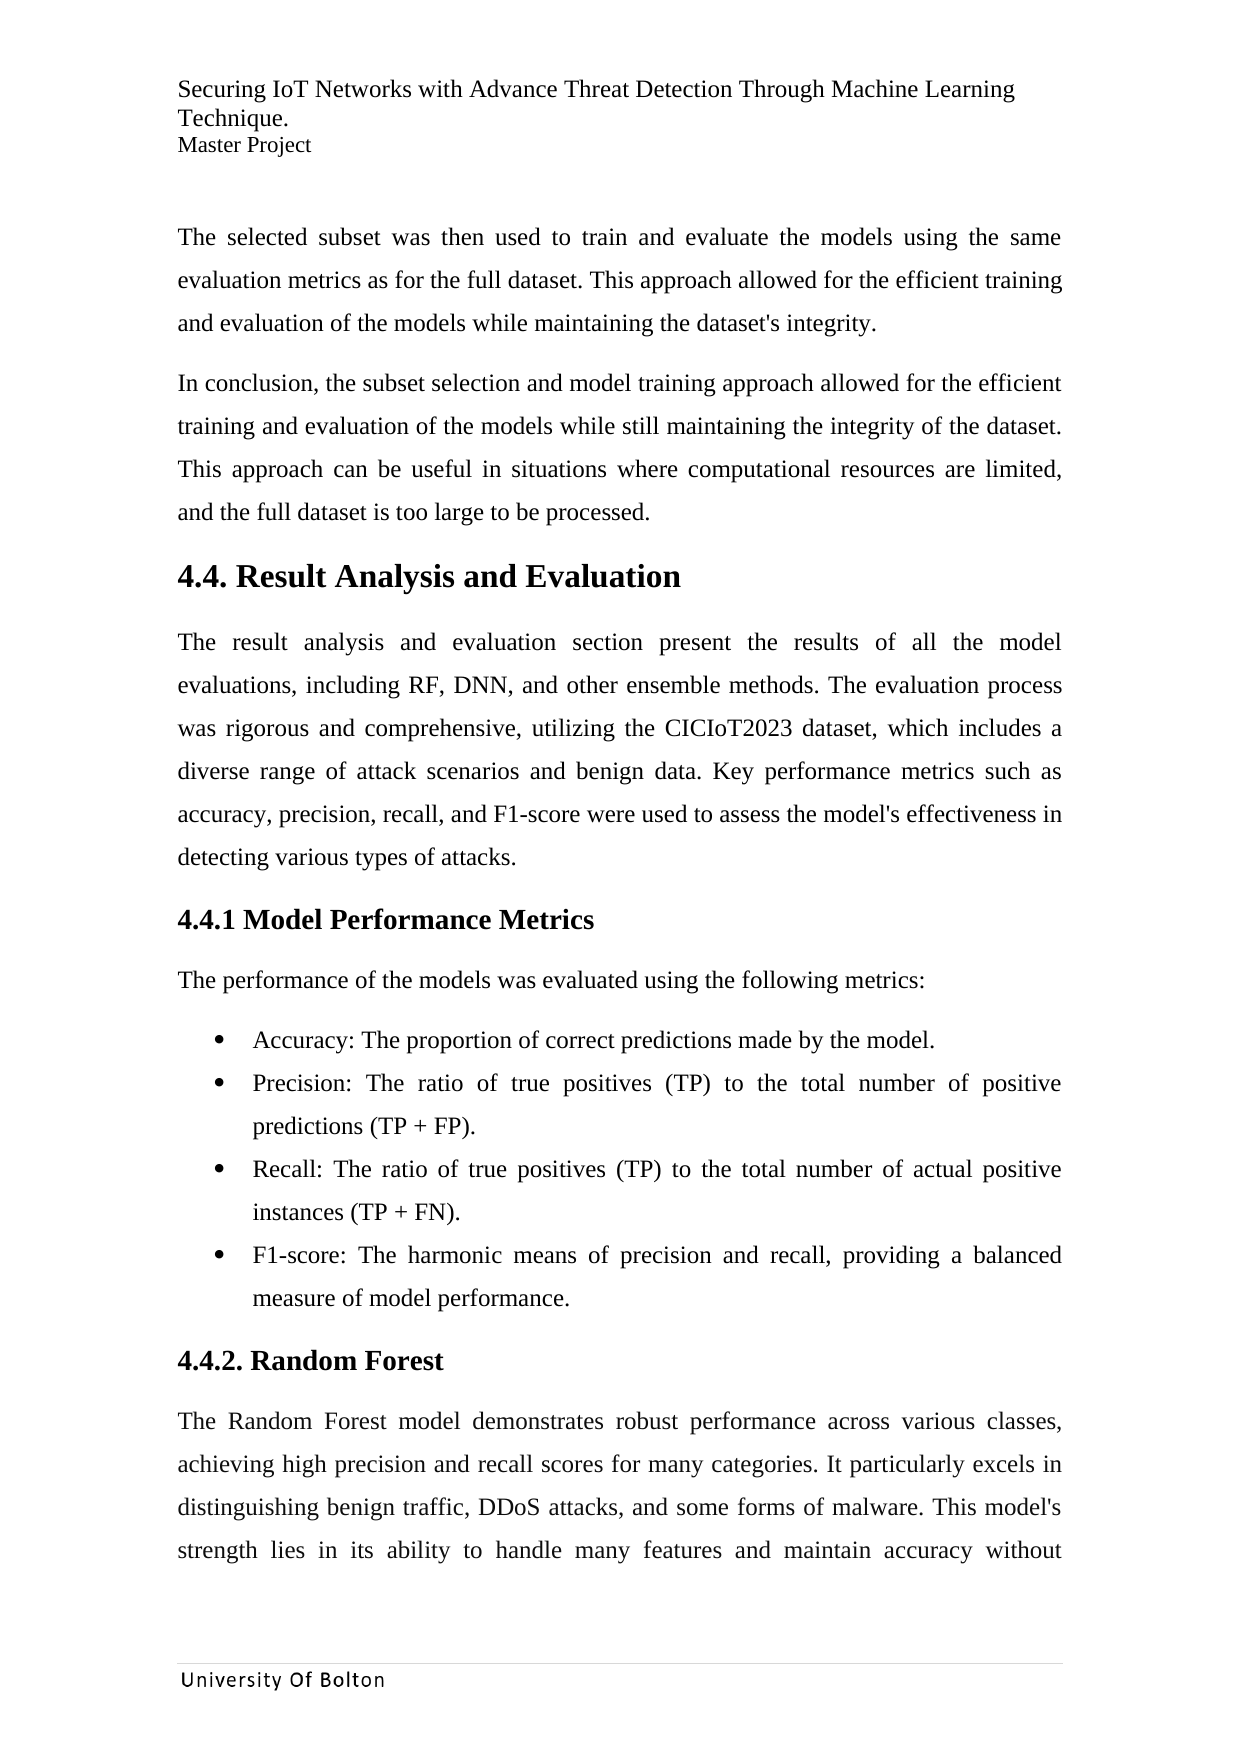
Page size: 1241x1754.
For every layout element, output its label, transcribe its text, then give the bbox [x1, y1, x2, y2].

picture [177, 1665, 387, 1691]
list Recall: The ratio of true positives (TP) to the total number of actual positive instances (TP + FN). [215, 1154, 1063, 1226]
list F1-score: The harmonic means of precision and recall, providing a balanced measure of model performance. [215, 1240, 1063, 1312]
subtitle 4.4.1 Model Performance Metrics [177, 902, 1063, 936]
subtitle 4.4. Result Analysis and Evaluation [177, 557, 1063, 595]
subtitle 4.4.2. Random Forest [177, 1343, 1063, 1377]
text The performance of the models was evaluated using the following metrics: [177, 965, 1063, 994]
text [177, 1406, 1063, 1564]
text In conclusion, the subset selection and model training approach allowed for the efficient training and evaluation of the models while still maintaining the integrity of the dataset. This approach can be useful in situations where computational resources are limited, and the full dataset is too large to be processed. [177, 368, 1063, 526]
list Precision: The ratio of true positives (TP) to the total number of positive predictions (TP + FP). [215, 1068, 1063, 1140]
text The selected subset was then used to train and evaluate the models using the same evaluation metrics as for the full dataset. This approach allowed for the efficient training and evaluation of the models while maintaining the dataset's integrity. [177, 222, 1063, 337]
list Accuracy: The proportion of correct predictions made by the model. [215, 1025, 1063, 1053]
text The result analysis and evaluation section present the results of all the model evaluations, including RF, DNN, and other ensemble methods. The evaluation process was rigorous and comprehensive, utilizing the CICIoT2023 dataset, which includes a diverse range of attack scenarios and benign data. Key performance metrics such as accuracy, precision, recall, and F1-score were used to assess the model's effectiveness in detecting various types of attacks. [177, 627, 1063, 871]
